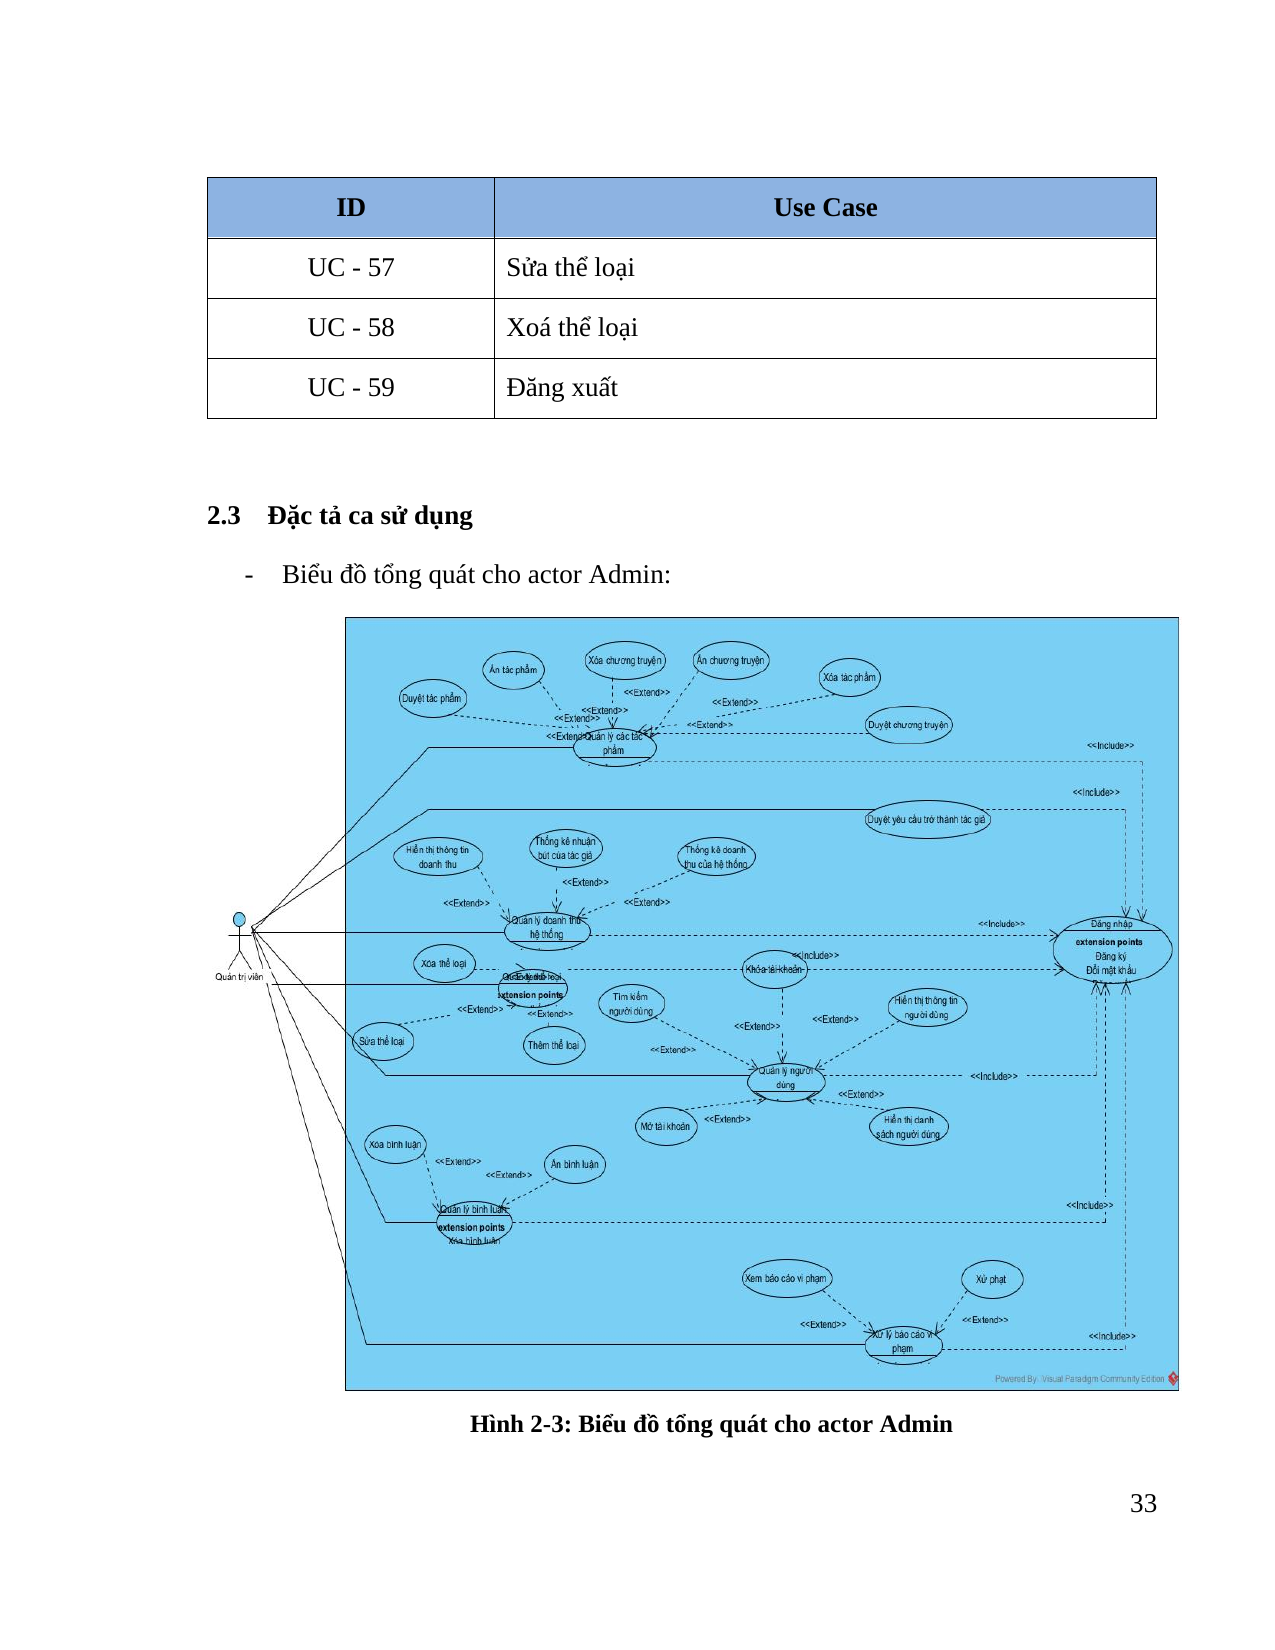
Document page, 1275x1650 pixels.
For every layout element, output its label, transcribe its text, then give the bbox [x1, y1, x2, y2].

list Biểu đồ tổng quát cho actor Admin: [244, 558, 1157, 589]
table_cell UC - 57 [208, 239, 494, 298]
table_cell UC - 58 [208, 299, 494, 358]
table_header ID [208, 178, 494, 237]
picture [206, 617, 1182, 1394]
subtitle Đặc tả ca sử dụng [207, 499, 1157, 530]
table_cell Xoá thể loại [495, 299, 1156, 358]
table_cell Đăng xuất [495, 359, 1156, 418]
table_header Use Case [495, 178, 1156, 237]
table_cell UC - 59 [208, 359, 494, 418]
table_cell Sửa thể loại [495, 239, 1156, 298]
